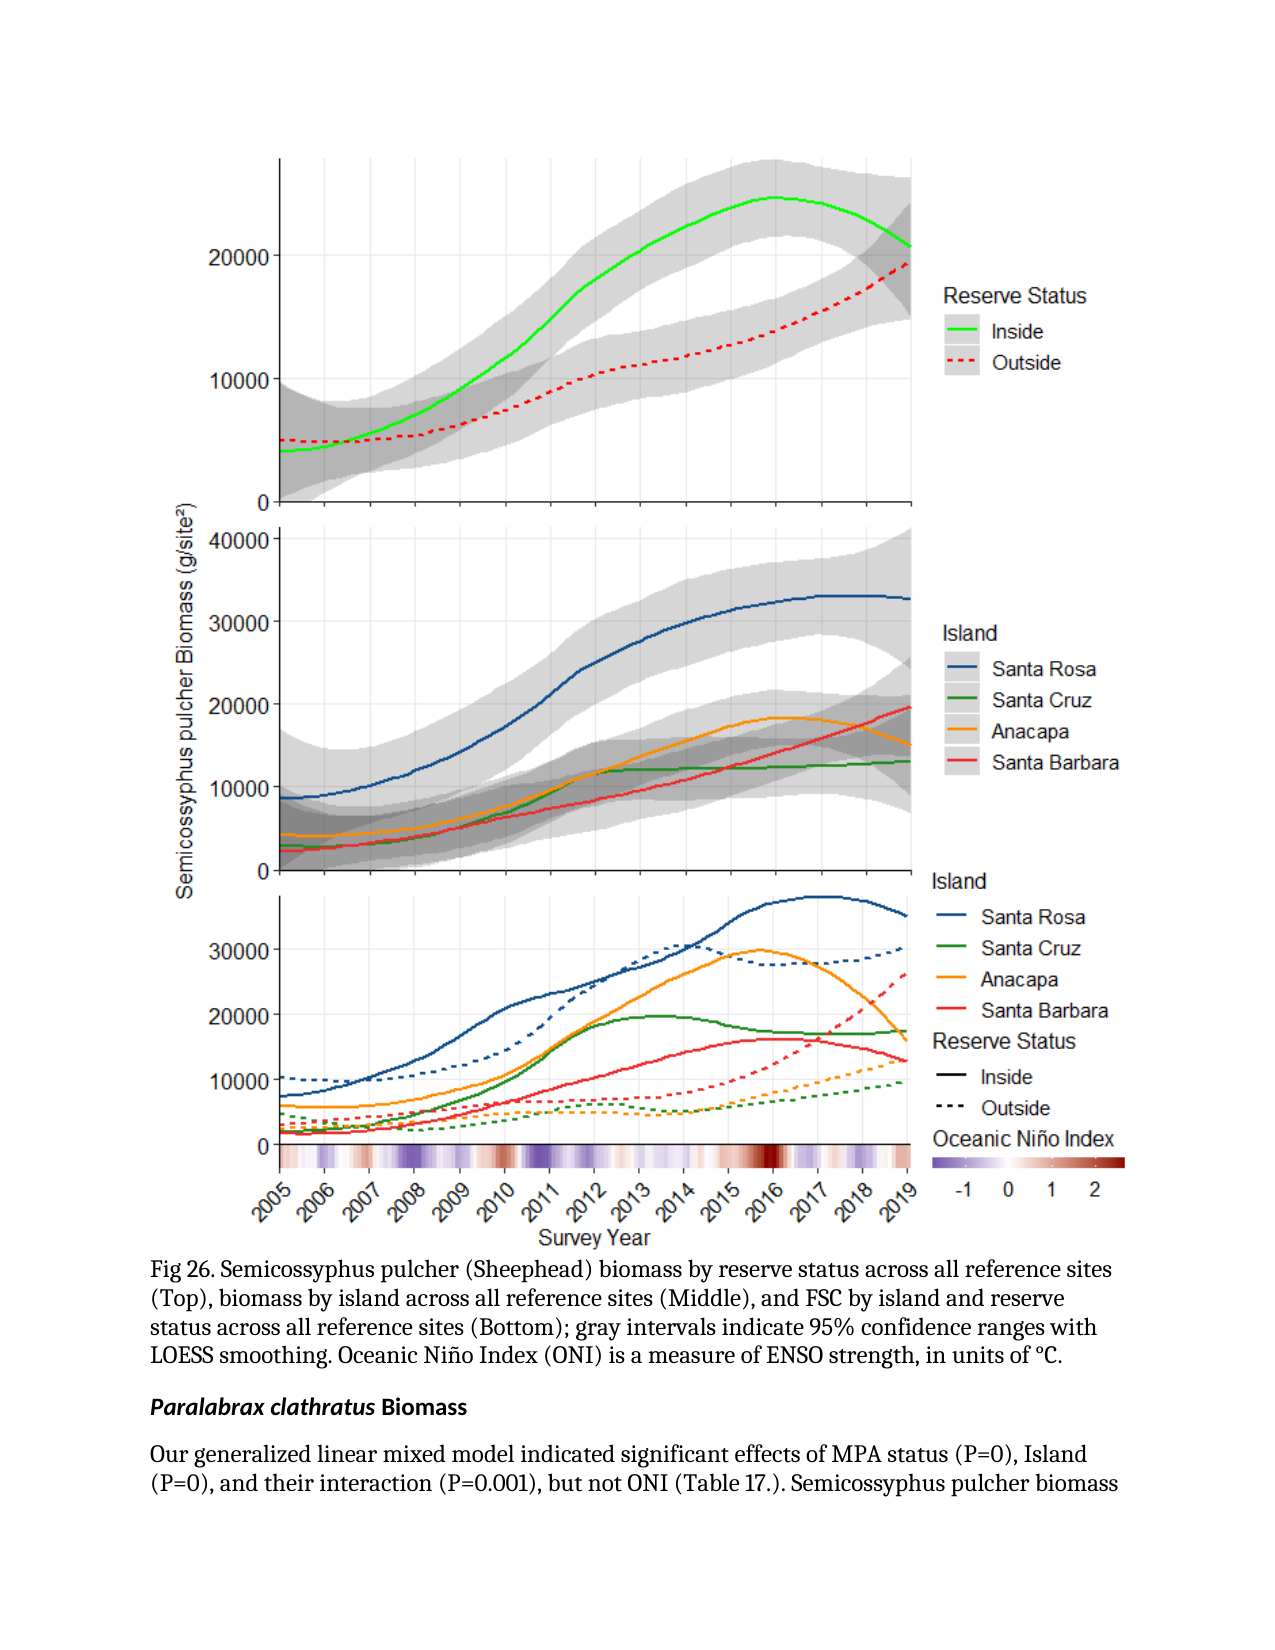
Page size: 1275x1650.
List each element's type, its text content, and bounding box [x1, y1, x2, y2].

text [150, 1440, 1125, 1498]
picture [168, 150, 1144, 1255]
subtitle Paralabrax clathratus Biomass [150, 1391, 1125, 1421]
